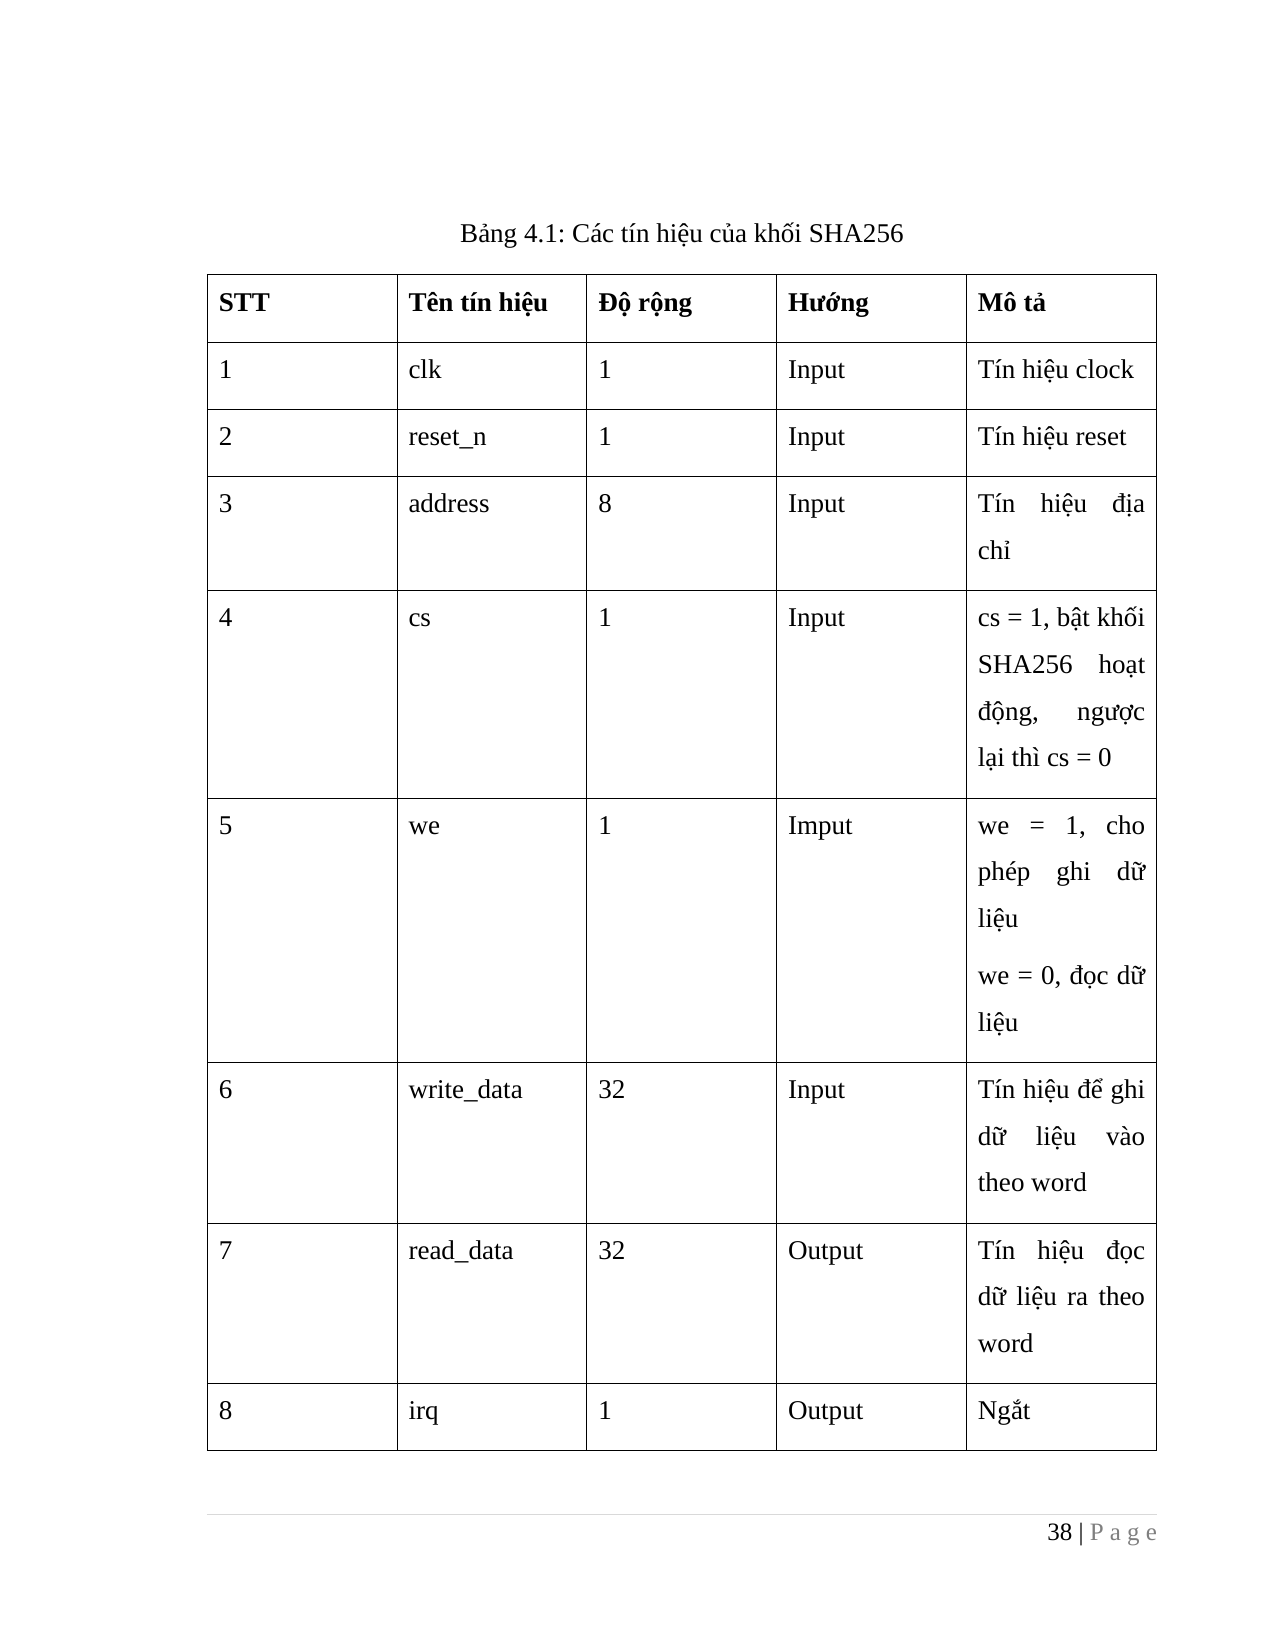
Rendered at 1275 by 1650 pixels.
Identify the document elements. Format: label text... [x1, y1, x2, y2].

table_cell Output [777, 1224, 966, 1383]
table_cell 32 [587, 1063, 776, 1222]
table_cell cs [398, 591, 586, 797]
table_cell we [398, 799, 586, 1062]
table_cell Tín hiệu reset [967, 410, 1156, 476]
table_cell 8 [587, 477, 776, 590]
table_cell 1 [587, 343, 776, 409]
table_cell address [398, 477, 586, 590]
table_header Hướng [777, 275, 966, 342]
table_cell Tín hiệu địa chỉ [967, 477, 1156, 590]
table_cell 3 [208, 477, 397, 590]
table_header Tên tín hiệu [398, 275, 586, 342]
table_header STT [208, 275, 397, 342]
table_cell 6 [208, 1063, 397, 1222]
table_cell 5 [208, 799, 397, 1062]
table_cell irq [398, 1384, 586, 1450]
table_cell Tín hiệu đọc dữ liệu ra theo word [967, 1224, 1156, 1383]
table_cell reset_n [398, 410, 586, 476]
table_cell Tín hiệu để ghi dữ liệu vào theo word [967, 1063, 1156, 1222]
table_cell Input [777, 1063, 966, 1222]
table_cell Output [777, 1384, 966, 1450]
table_cell write_data [398, 1063, 586, 1222]
table_cell 4 [208, 591, 397, 797]
table_cell 1 [208, 343, 397, 409]
table_cell 1 [587, 1384, 776, 1450]
table_cell 1 [587, 410, 776, 476]
table_cell Imput [777, 799, 966, 1062]
table_cell read_data [398, 1224, 586, 1383]
table_cell 1 [587, 799, 776, 1062]
table_cell Input [777, 591, 966, 797]
table_cell 32 [587, 1224, 776, 1383]
table_cell cs = 1, bật khối SHA256 hoạt động, ngược lại thì cs = 0 [967, 591, 1156, 797]
table_cell we = 1, cho phép ghi dữ liệu we = 0, đọc dữ liệu [967, 799, 1156, 1062]
table_header Độ rộng [587, 275, 776, 342]
table_cell Input [777, 410, 966, 476]
table_header Mô tả [967, 275, 1156, 342]
table_cell 1 [587, 591, 776, 797]
table_cell 2 [208, 410, 397, 476]
table_cell Ngắt [967, 1384, 1156, 1450]
table_cell Input [777, 477, 966, 590]
table_cell 7 [208, 1224, 397, 1383]
table_cell Input [777, 343, 966, 409]
table_cell Tín hiệu clock [967, 343, 1156, 409]
table_cell clk [398, 343, 586, 409]
text Bảng 4.1: Các tín hiệu của khối SHA256 [207, 217, 1157, 248]
table_cell 8 [208, 1384, 397, 1450]
